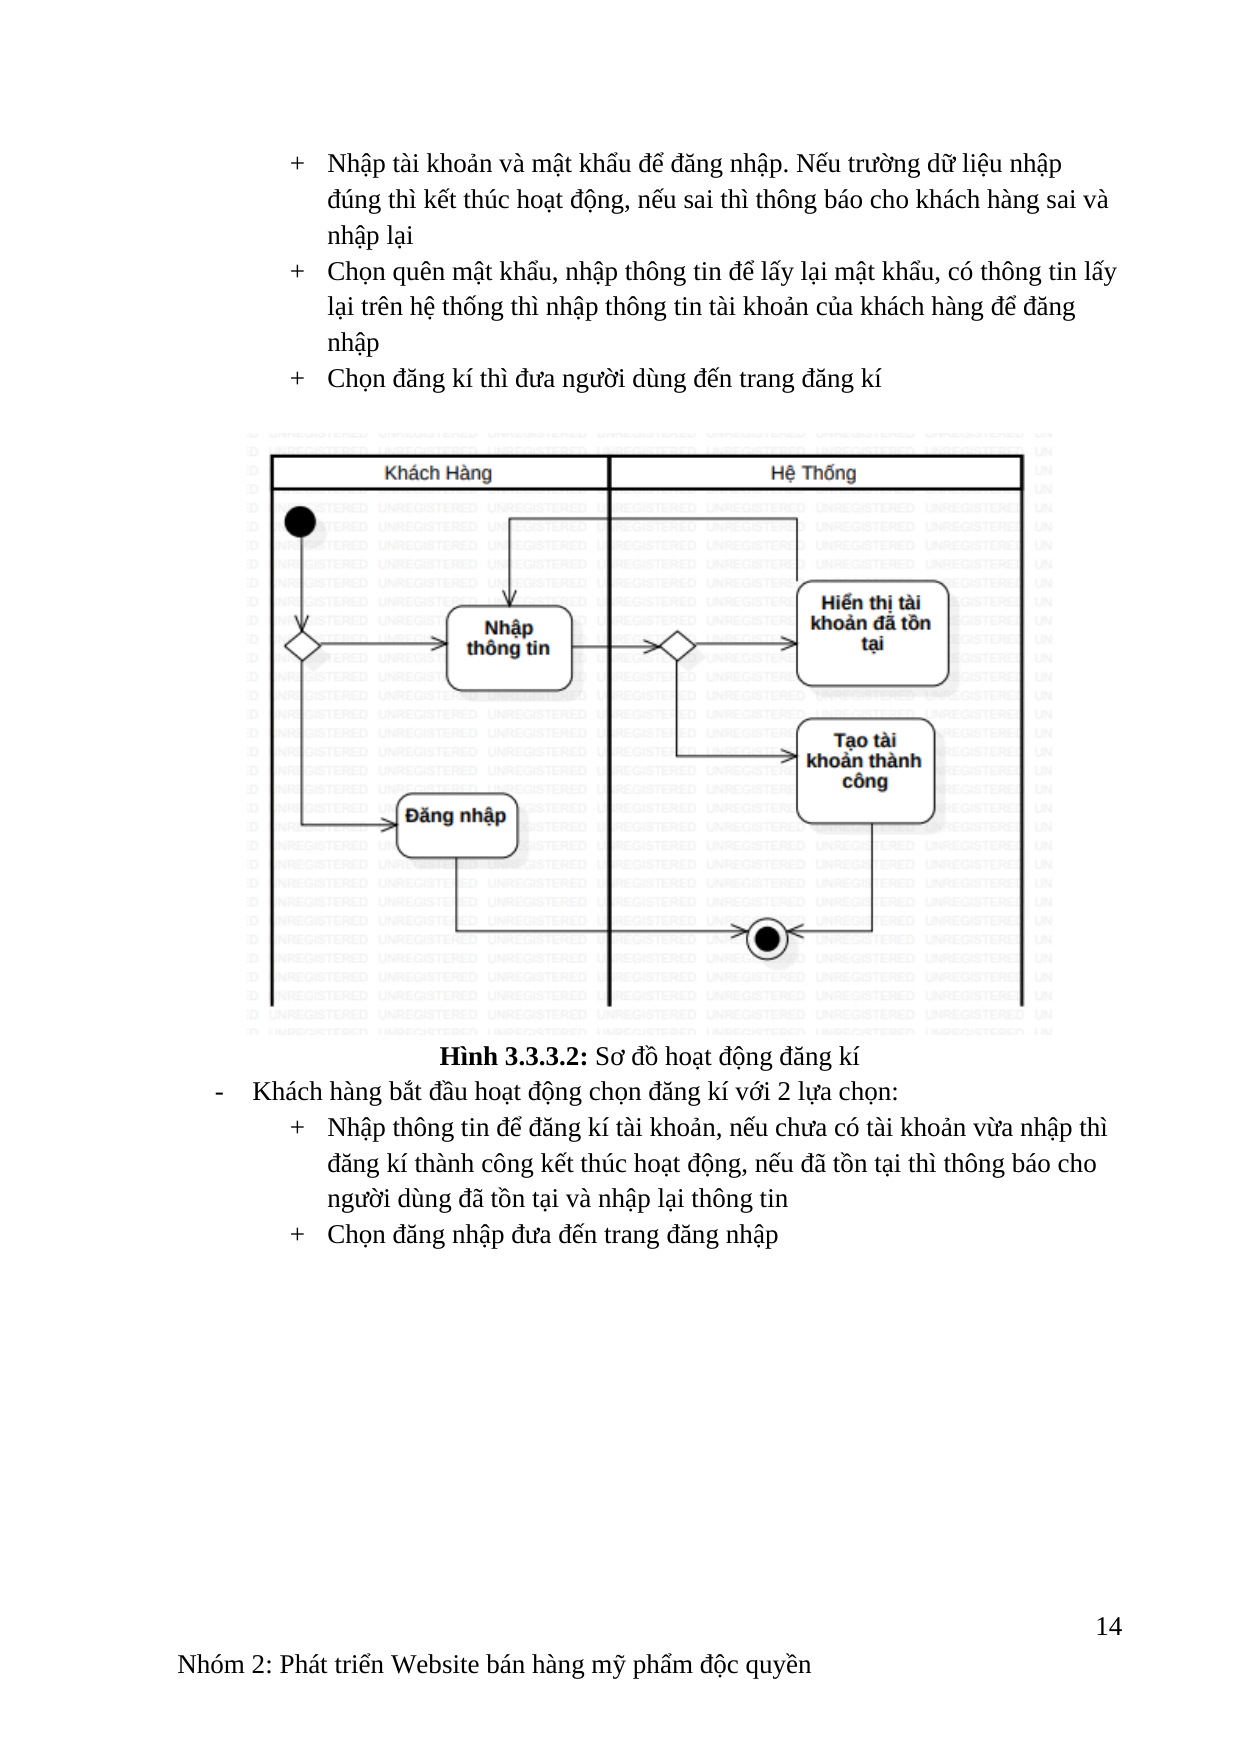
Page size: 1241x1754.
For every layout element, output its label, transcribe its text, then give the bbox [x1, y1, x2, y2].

list Khách hàng bắt đầu hoạt động chọn đăng kí với 2 lựa chọn: [214, 1075, 1122, 1106]
picture [246, 433, 1053, 1035]
list Chọn đăng kí thì đưa người dùng đến trang đăng kí [289, 362, 1122, 393]
list Chọn đăng nhập đưa đến trang đăng nhập [289, 1218, 1122, 1249]
list Chọn quên mật khẩu, nhập thông tin để lấy lại mật khẩu, có thông tin lấy lại trên hệ thống thì nhập thông tin tài khoản của khách hàng để đăng nhập [289, 255, 1122, 357]
text Hình 3.3.3.2: Sơ đồ hoạt động đăng kí [177, 1039, 1122, 1071]
list Nhập thông tin để đăng kí tài khoản, nếu chưa có tài khoản vừa nhập thì đăng kí thành công kết thúc hoạt động, nếu đã tồn tại thì thông báo cho người dùng đã tồn tại và nhập lại thông tin [289, 1111, 1122, 1214]
list Nhập tài khoản và mật khẩu để đăng nhập. Nếu trường dữ liệu nhập đúng thì kết thúc hoạt động, nếu sai thì thông báo cho khách hàng sai và nhập lại [289, 148, 1122, 250]
